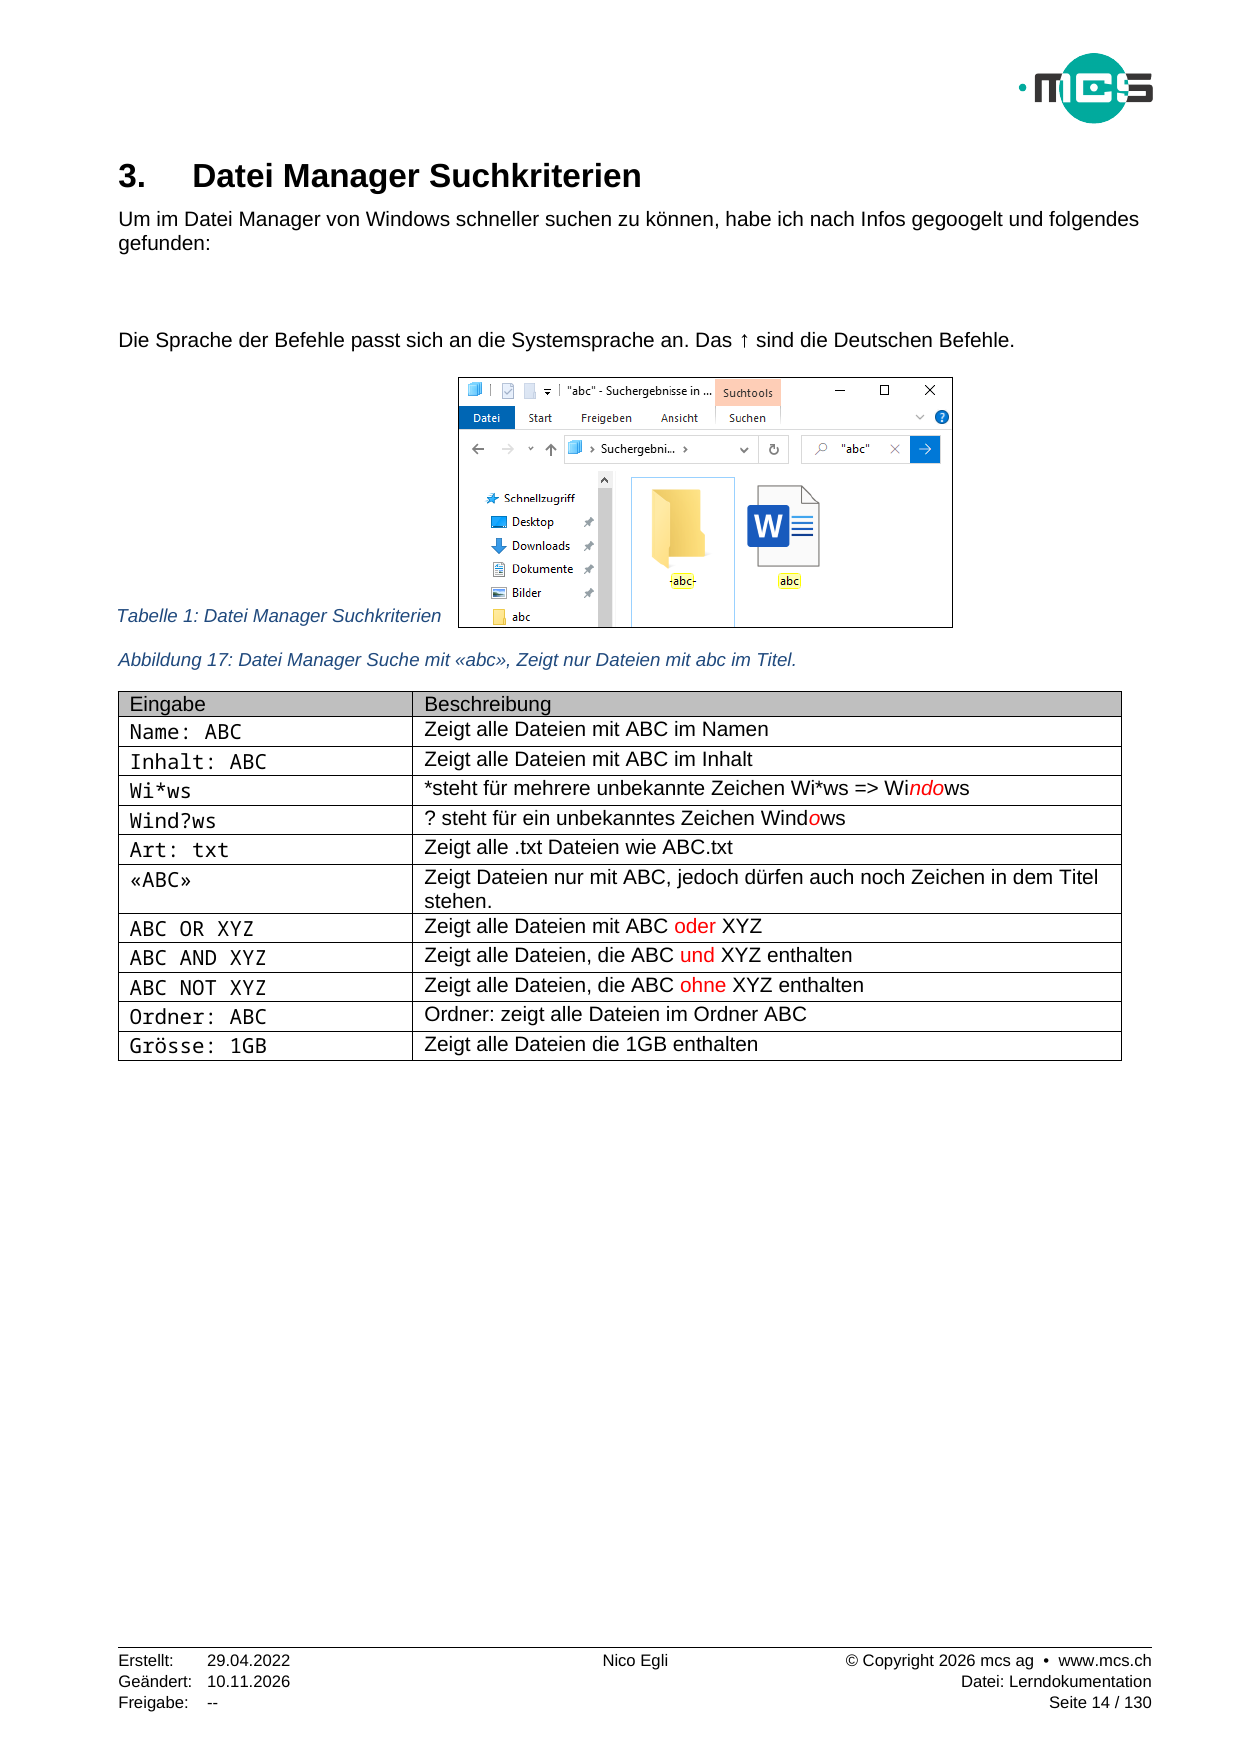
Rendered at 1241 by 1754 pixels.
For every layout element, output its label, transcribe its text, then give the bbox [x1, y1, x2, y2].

table_cell Grösse: 1GB [119, 1032, 412, 1060]
table_cell Wind?ws [119, 806, 412, 834]
picture [1018, 53, 1155, 124]
table_cell ABC NOT XYZ [119, 973, 412, 1001]
table_cell Zeigt alle Dateien die 1GB enthalten [413, 1032, 1121, 1060]
table_cell Ordner: ABC [119, 1002, 412, 1031]
picture [459, 378, 952, 627]
subtitle Datei Manager Suchkriterien [118, 156, 1152, 194]
table_cell ABC AND XYZ [119, 943, 412, 972]
table_cell Name: ABC [119, 717, 412, 746]
text Um im Datei Manager von Windows schneller suchen zu können, habe ich nach Infos gegoogelt und folgendes gefunden: [118, 207, 1152, 254]
table_cell Zeigt alle Dateien mit ABC im Inhalt [413, 747, 1121, 775]
table_header Beschreibung [413, 692, 1121, 716]
table_cell Zeigt alle Dateien mit ABC oder XYZ [413, 914, 1121, 942]
table_cell ABC OR XYZ [119, 914, 412, 942]
table_cell *steht für mehrere unbekannte Zeichen Wi*ws => Windows [413, 776, 1121, 805]
table_cell Zeigt alle .txt Dateien wie ABC.txt [413, 835, 1121, 864]
table_cell Zeigt alle Dateien mit ABC im Namen [413, 717, 1121, 746]
table_cell ? steht für ein unbekanntes Zeichen Windows [413, 806, 1121, 834]
table_cell Zeigt Dateien nur mit ABC, jedoch dürfen auch noch Zeichen in dem Titel stehen. [413, 865, 1121, 913]
table_cell Zeigt alle Dateien, die ABC und XYZ enthalten [413, 943, 1121, 972]
table_cell Ordner: zeigt alle Dateien im Ordner ABC [413, 1002, 1121, 1031]
text Die Sprache der Befehle passt sich an die Systemsprache an. Das ↑ sind die Deutschen Befehle. [118, 326, 1152, 353]
table_header Eingabe [119, 692, 412, 716]
table_cell Wi*ws [119, 776, 412, 805]
table_cell Inhalt: ABC [119, 747, 412, 775]
table_cell «ABC» [119, 865, 412, 913]
table_cell Zeigt alle Dateien, die ABC ohne XYZ enthalten [413, 973, 1121, 1001]
table_cell Art: txt [119, 835, 412, 864]
